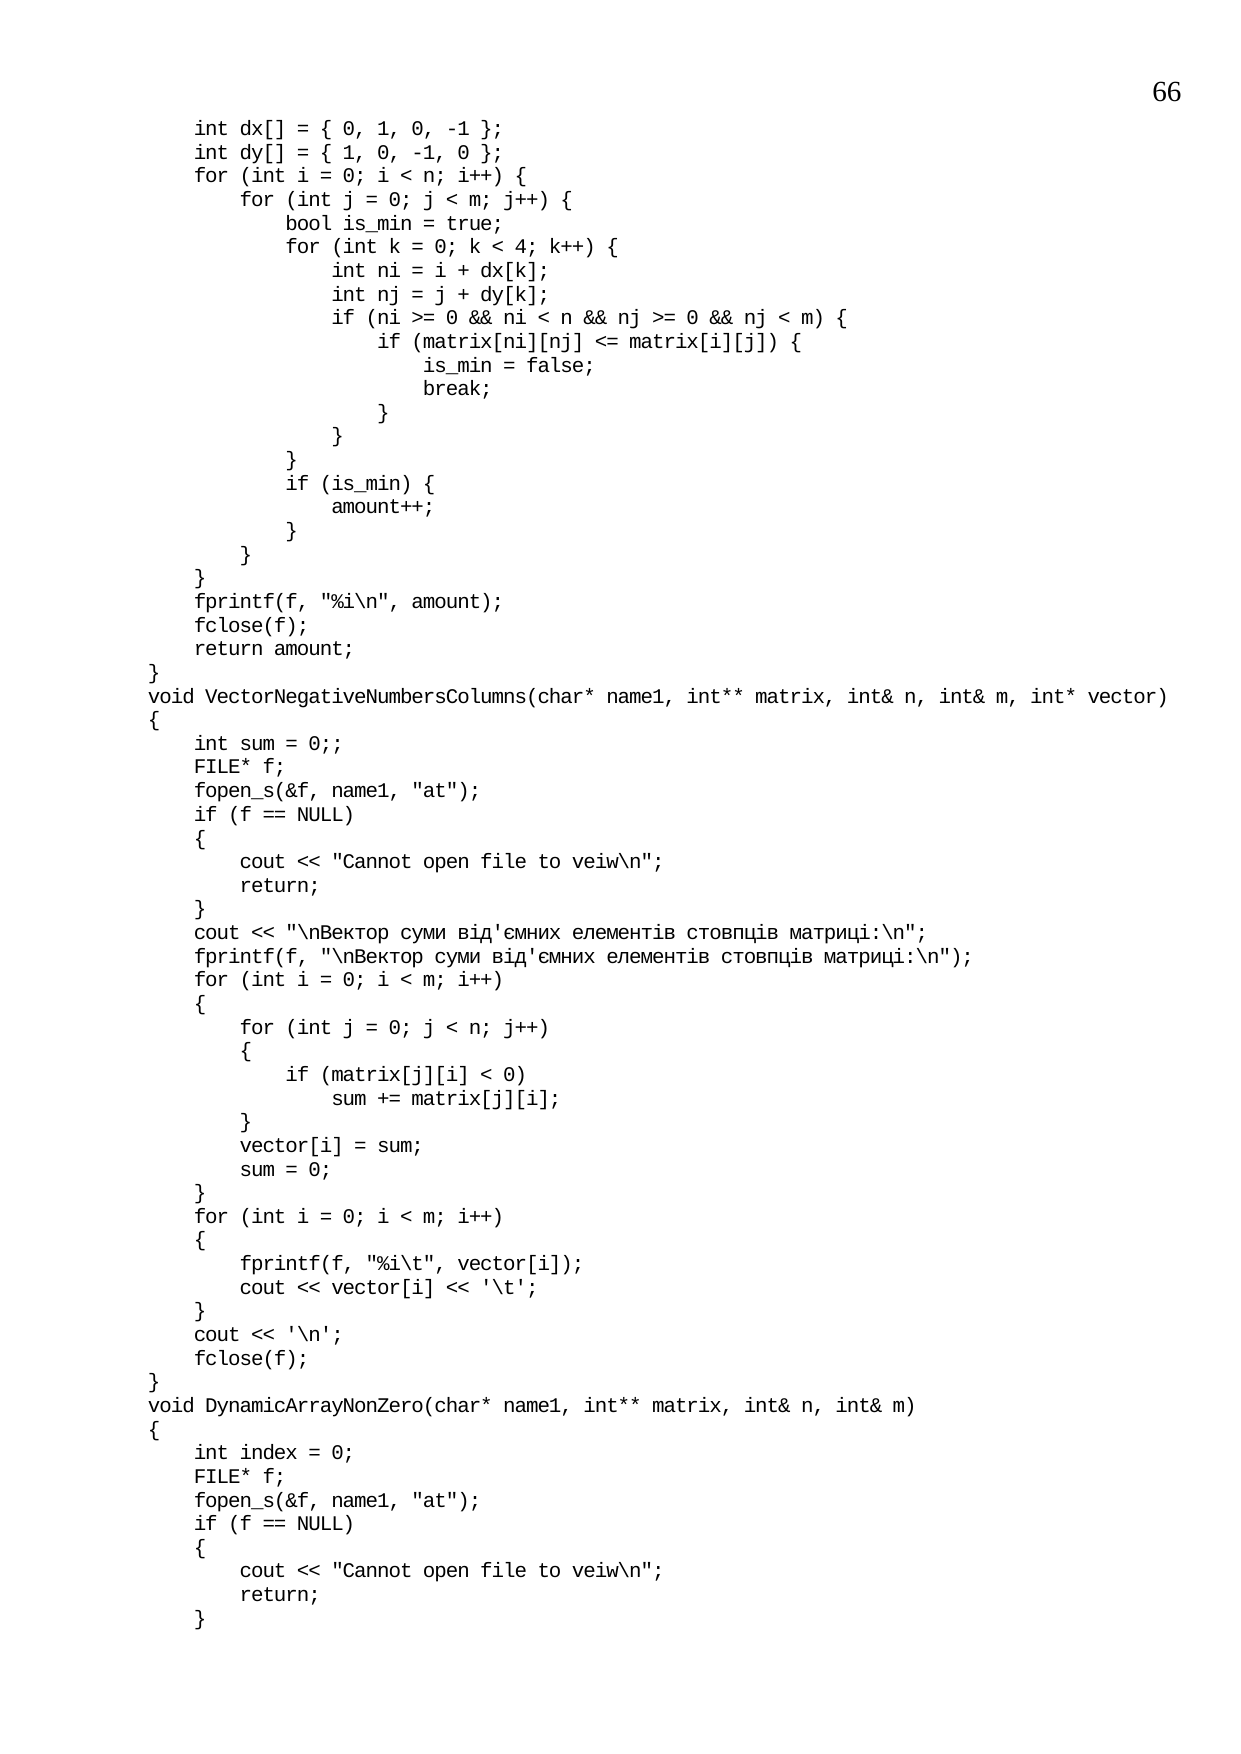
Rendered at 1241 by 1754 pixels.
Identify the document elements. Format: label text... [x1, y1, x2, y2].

title fprintf(f, "%i\t", vector[i]); [148, 1253, 1181, 1277]
title break; [148, 378, 1181, 402]
title } [148, 1371, 1181, 1395]
title { [148, 1040, 1181, 1064]
title sum += matrix[j][i]; [148, 1088, 1181, 1111]
title { [148, 709, 1181, 733]
title bool is_min = true; [148, 213, 1181, 236]
title cout << '\n'; [148, 1324, 1181, 1348]
title fopen_s(&f, name1, "at"); [148, 780, 1181, 804]
title } [148, 544, 1181, 567]
title vector[i] = sum; [148, 1135, 1181, 1158]
title return; [148, 1584, 1181, 1608]
title int dx[] = { 0, 1, 0, -1 }; [148, 118, 1181, 142]
title FILE* f; [148, 1466, 1181, 1489]
title if (ni >= 0 && ni < n && nj >= 0 && nj < m) { [148, 307, 1181, 331]
title for (int i = 0; i < m; i++) [148, 969, 1181, 993]
title return amount; [148, 638, 1181, 662]
title cout << "\nВектор суми від'ємних елементів стовпців матриці:\n"; [148, 922, 1181, 946]
title { [148, 827, 1181, 851]
title is_min = false; [148, 354, 1181, 378]
title fprintf(f, "\nВектор суми від'ємних елементів стовпців матриці:\n"); [148, 946, 1181, 969]
title } [148, 662, 1181, 686]
title } [148, 1300, 1181, 1324]
title fclose(f); [148, 1348, 1181, 1371]
title fclose(f); [148, 615, 1181, 638]
title int nj = j + dy[k]; [148, 284, 1181, 307]
title { [148, 1537, 1181, 1561]
title int index = 0; [148, 1442, 1181, 1466]
title void VectorNegativeNumbersColumns(char* name1, int** matrix, int& n, int& m, int* vector) [148, 686, 1181, 709]
title for (int k = 0; k < 4; k++) { [148, 236, 1181, 260]
title fopen_s(&f, name1, "at"); [148, 1489, 1181, 1513]
title int ni = i + dx[k]; [148, 260, 1181, 284]
title } [148, 1182, 1181, 1206]
title if (is_min) { [148, 473, 1181, 496]
title for (int i = 0; i < n; i++) { [148, 165, 1181, 189]
title FILE* f; [148, 757, 1181, 780]
title int dy[] = { 1, 0, -1, 0 }; [148, 142, 1181, 165]
title return; [148, 875, 1181, 898]
title if (matrix[ni][nj] <= matrix[i][j]) { [148, 331, 1181, 354]
title } [148, 1608, 1181, 1631]
title int sum = 0;; [148, 733, 1181, 757]
title { [148, 1419, 1181, 1442]
title } [148, 1111, 1181, 1135]
title if (matrix[j][i] < 0) [148, 1064, 1181, 1088]
title void DynamicArrayNonZero(char* name1, int** matrix, int& n, int& m) [148, 1395, 1181, 1419]
title sum = 0; [148, 1158, 1181, 1182]
title } [148, 898, 1181, 922]
title if (f == NULL) [148, 1513, 1181, 1537]
title for (int j = 0; j < n; j++) [148, 1017, 1181, 1040]
title cout << "Cannot open file to veiw\n"; [148, 851, 1181, 875]
title { [148, 1229, 1181, 1253]
title if (f == NULL) [148, 804, 1181, 827]
title for (int j = 0; j < m; j++) { [148, 189, 1181, 213]
title fprintf(f, "%i\n", amount); [148, 591, 1181, 615]
title { [148, 993, 1181, 1017]
title } [148, 402, 1181, 426]
title } [148, 426, 1181, 449]
title cout << "Cannot open file to veiw\n"; [148, 1561, 1181, 1584]
title amount++; [148, 496, 1181, 520]
title } [148, 520, 1181, 544]
title cout << vector[i] << '\t'; [148, 1277, 1181, 1300]
title for (int i = 0; i < m; i++) [148, 1206, 1181, 1229]
title } [148, 567, 1181, 591]
title } [148, 449, 1181, 473]
